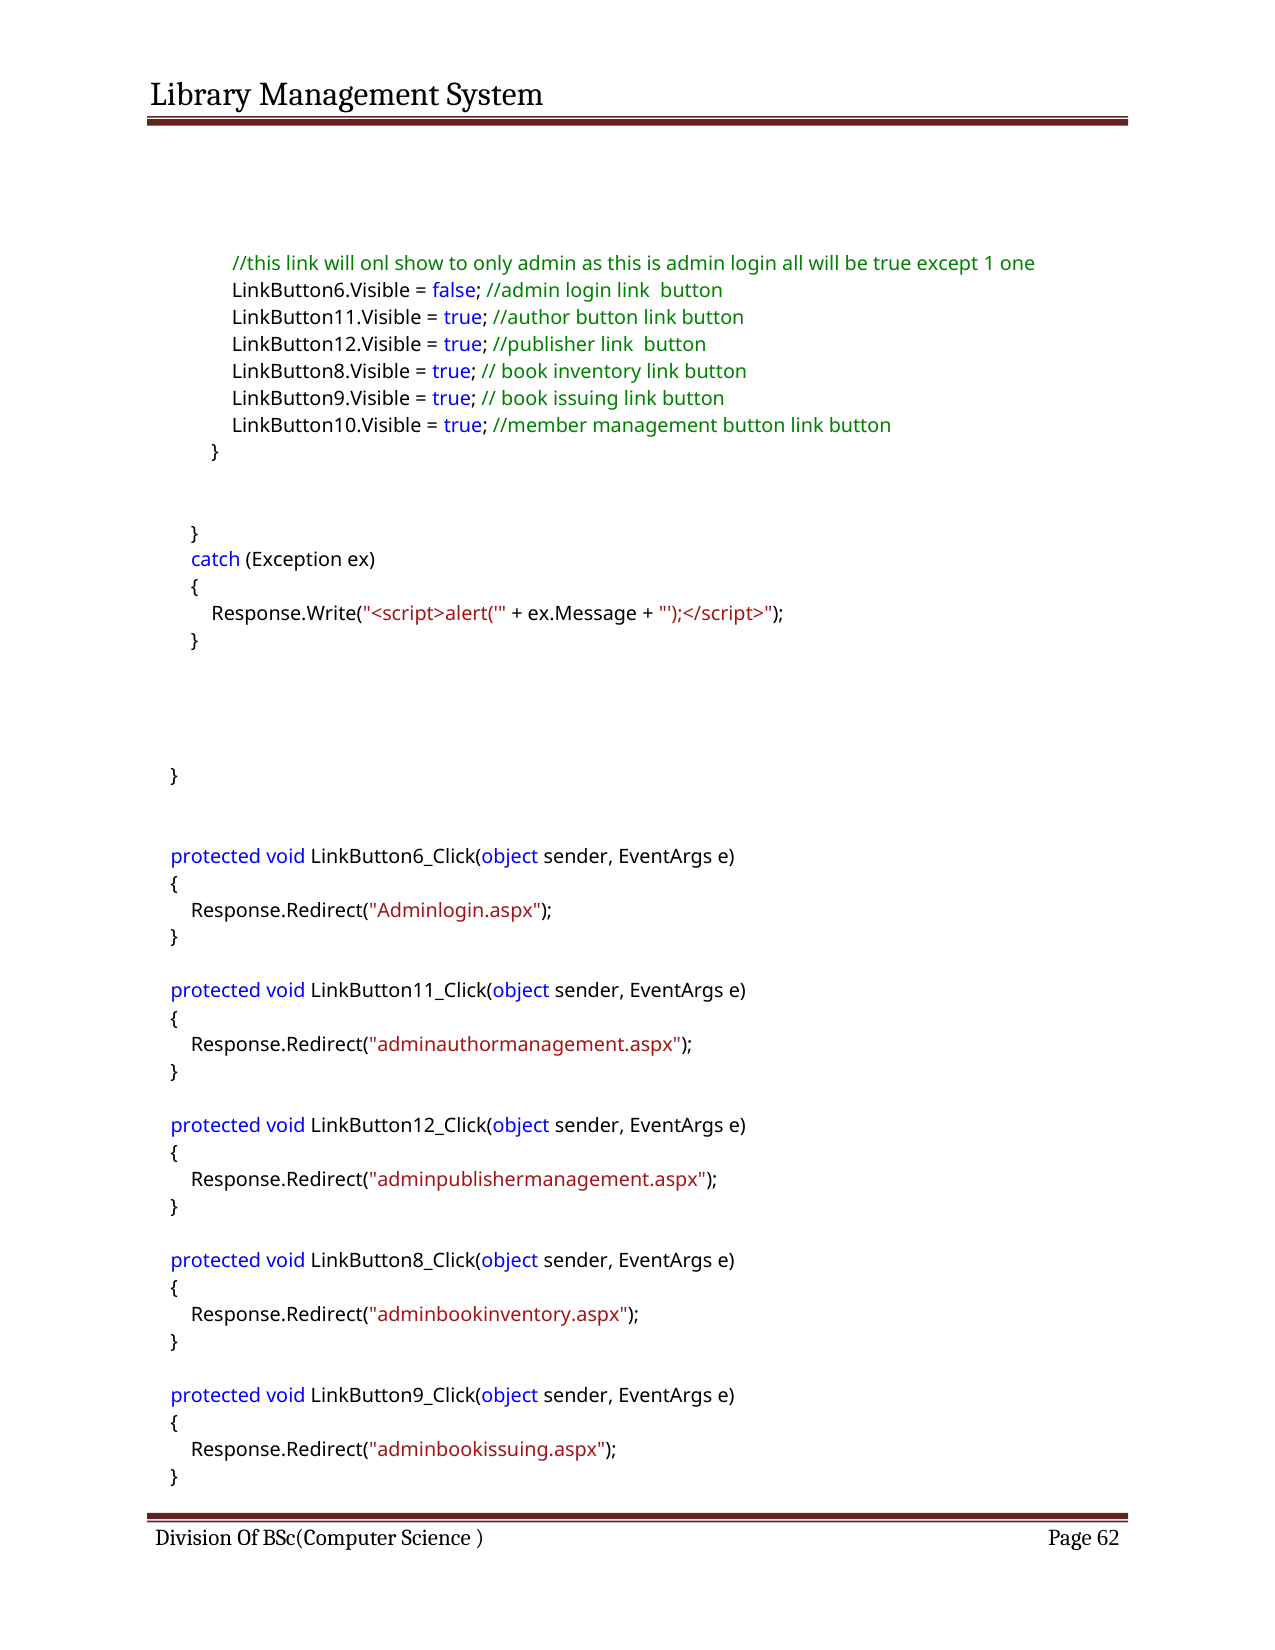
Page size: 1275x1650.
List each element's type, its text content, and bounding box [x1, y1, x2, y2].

text protected void LinkButton8_Click(object sender, EventArgs e) [129, 1247, 1194, 1273]
text protected void LinkButton12_Click(object sender, EventArgs e) [129, 1112, 1194, 1139]
text Response.Redirect("adminauthormanagement.aspx"); [129, 1031, 1194, 1058]
text } [129, 627, 1194, 654]
text { [129, 1139, 1194, 1166]
text Response.Redirect("adminpublishermanagement.aspx"); [129, 1166, 1194, 1193]
text //this link will onl show to only admin as this is admin login all will be true except 1 one [129, 249, 1194, 276]
text LinkButton6.Visible = false; //admin login link button [129, 276, 1194, 303]
text } [129, 923, 1194, 950]
text LinkButton8.Visible = true; // book inventory link button [129, 357, 1194, 384]
text LinkButton9.Visible = true; // book issuing link button [129, 384, 1194, 411]
text Response.Redirect("adminbookissuing.aspx"); [129, 1435, 1194, 1462]
text protected void LinkButton11_Click(object sender, EventArgs e) [129, 977, 1194, 1004]
text } [129, 762, 1194, 788]
text } [129, 1327, 1194, 1354]
text Response.Redirect("Adminlogin.aspx"); [129, 896, 1194, 923]
text LinkButton11.Visible = true; //author button link button [129, 303, 1194, 330]
text } [129, 438, 1194, 465]
text } [129, 1058, 1194, 1085]
text } [129, 1462, 1194, 1489]
text } [129, 519, 1194, 546]
text Response.Write("<script>alert('" + ex.Message + "');</script>"); [129, 600, 1194, 627]
text { [129, 1273, 1194, 1301]
text LinkButton12.Visible = true; //publisher link button [129, 330, 1194, 357]
text { [129, 573, 1194, 600]
text { [129, 1408, 1194, 1435]
text catch (Exception ex) [129, 546, 1194, 573]
text LinkButton10.Visible = true; //member management button link button [129, 411, 1194, 438]
text } [129, 1193, 1194, 1219]
text { [129, 1004, 1194, 1031]
text protected void LinkButton9_Click(object sender, EventArgs e) [129, 1381, 1194, 1408]
text Response.Redirect("adminbookinventory.aspx"); [129, 1301, 1194, 1327]
text { [129, 869, 1194, 896]
text protected void LinkButton6_Click(object sender, EventArgs e) [129, 842, 1194, 869]
